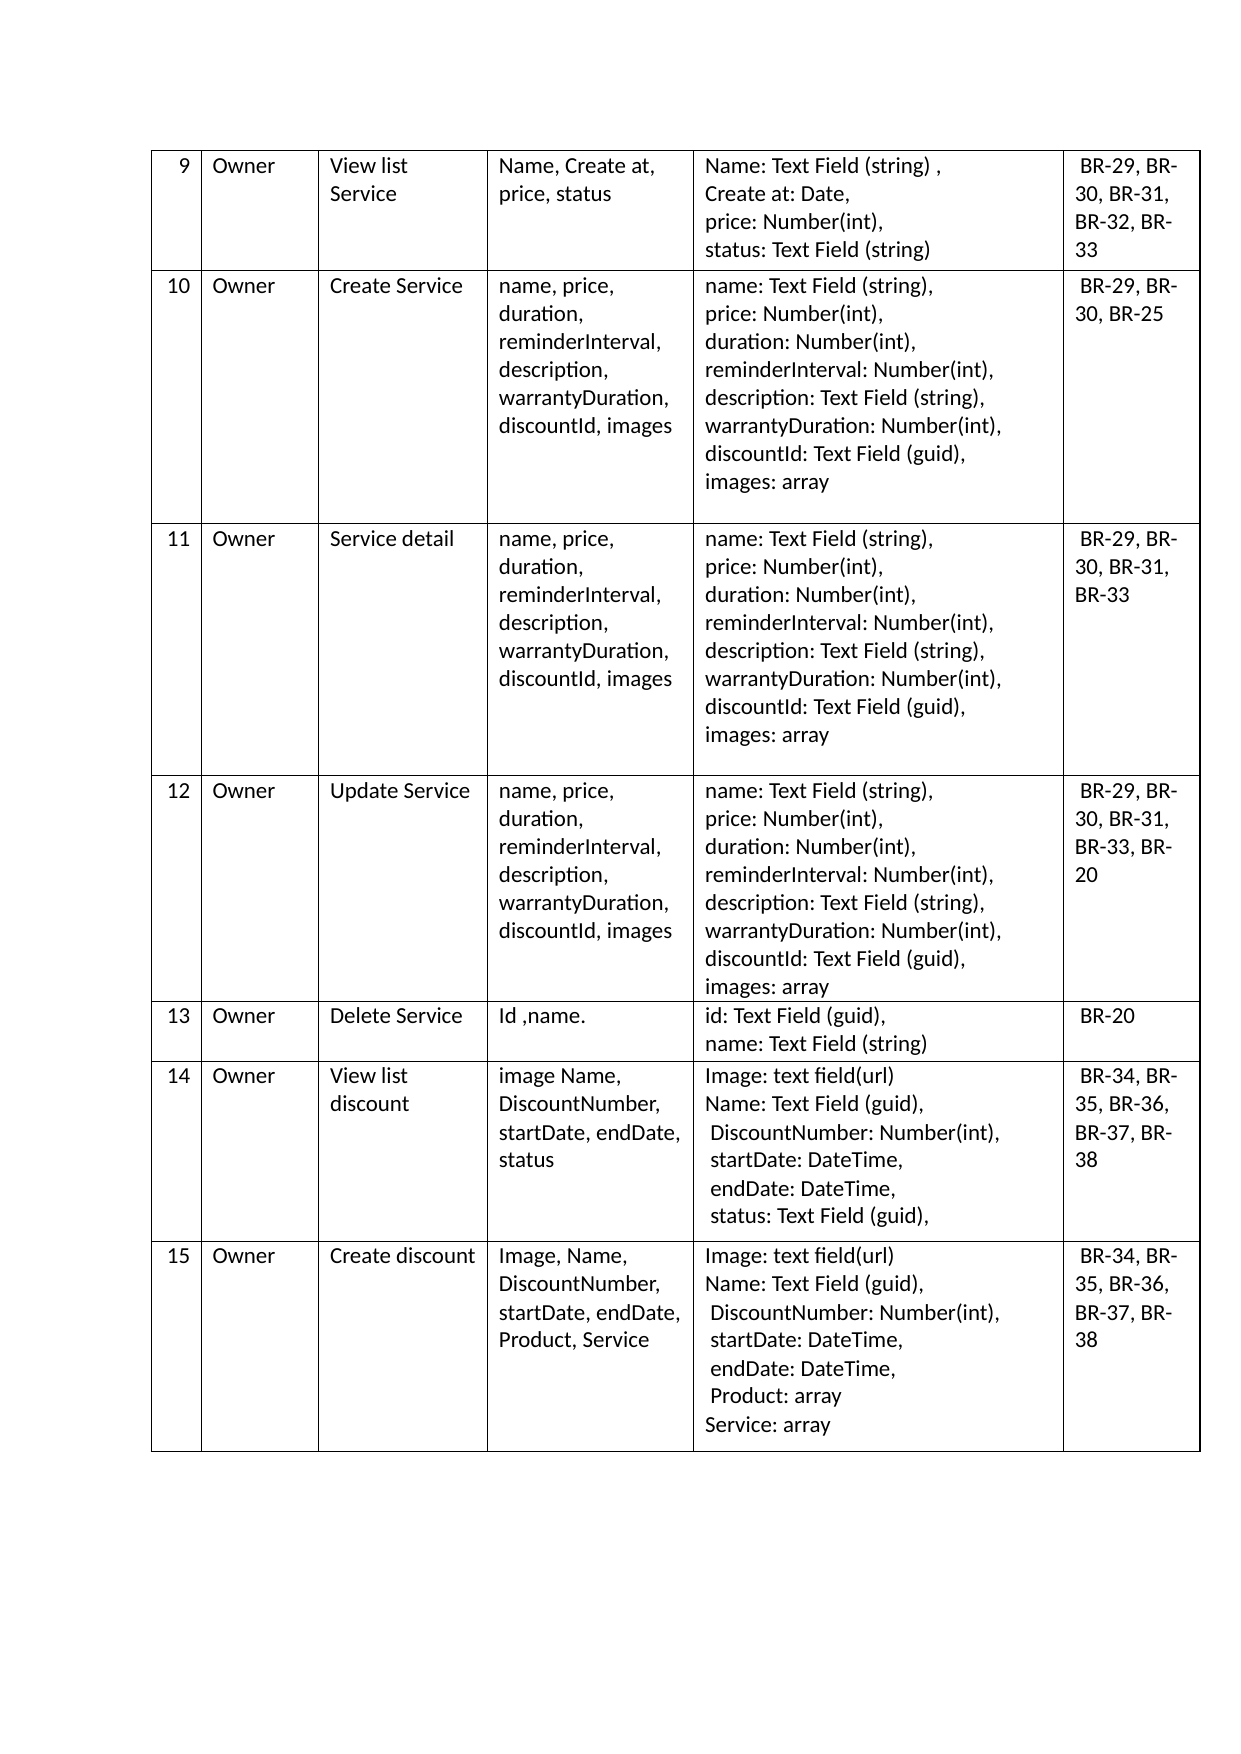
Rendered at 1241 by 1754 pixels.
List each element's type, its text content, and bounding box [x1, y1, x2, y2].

table_cell Update Service [319, 776, 487, 1001]
table_cell BR-29, BR-30, BR-31, BR-33, BR-20 [1064, 776, 1199, 1001]
table_cell BR-29, BR-30, BR-25 [1064, 271, 1199, 523]
table_cell 13 [152, 1002, 201, 1061]
table_cell Owner [202, 271, 318, 523]
table_cell name: Text Field (string), price: Number(int), duration: Number(int), reminderInterval: Number(int), description: Text Field (string), warrantyDuration: Number(int), discountId: Text Field (guid), images: array [694, 776, 1063, 1001]
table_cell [694, 1242, 1063, 1451]
table_cell Create Service [319, 271, 487, 523]
table_cell BR-34, BR-35, BR-36, BR-37, BR-38 [1064, 1062, 1199, 1241]
table_cell BR-29, BR-30, BR-31, BR-32, BR-33 [1064, 151, 1199, 270]
table_cell Owner [202, 524, 318, 775]
table_cell Service detail [319, 524, 487, 775]
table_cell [1064, 1242, 1199, 1451]
table_cell 12 [152, 776, 201, 1001]
table_cell 15 [152, 1242, 201, 1451]
table_cell Name: Text Field (string) , Create at: Date, price: Number(int), status: Text Field (string) [694, 151, 1063, 270]
table_cell id: Text Field (guid), name: Text Field (string) [694, 1002, 1063, 1061]
table_cell 9 [152, 151, 201, 270]
table_cell name: Text Field (string), price: Number(int), duration: Number(int), reminderInterval: Number(int), description: Text Field (string), warrantyDuration: Number(int), discountId: Text Field (guid), images: array [694, 271, 1063, 523]
table_cell BR-29, BR-30, BR-31, BR-33 [1064, 524, 1199, 775]
table_cell name, price, duration, reminderInterval, description, warrantyDuration, discountId, images [488, 524, 693, 775]
table_cell Create discount [319, 1242, 487, 1451]
table_cell Name, Create at, price, status [488, 151, 693, 270]
table_cell 14 [152, 1062, 201, 1241]
table_cell Id ,name. [488, 1002, 693, 1061]
table_cell name: Text Field (string), price: Number(int), duration: Number(int), reminderInterval: Number(int), description: Text Field (string), warrantyDuration: Number(int), discountId: Text Field (guid), images: array [694, 524, 1063, 775]
table_cell Owner [202, 1242, 318, 1451]
table_cell Image: text field(url) Name: Text Field (guid), DiscountNumber: Number(int), startDate: DateTime, endDate: DateTime, status: Text Field (guid), [694, 1062, 1063, 1241]
table_cell BR-20 [1064, 1002, 1199, 1061]
table_cell name, price, duration, reminderInterval, description, warrantyDuration, discountId, images [488, 776, 693, 1001]
table_cell Owner [202, 1062, 318, 1241]
table_cell View list Service [319, 151, 487, 270]
table_cell Delete Service [319, 1002, 487, 1061]
table_cell View list discount [319, 1062, 487, 1241]
table_cell Owner [202, 776, 318, 1001]
table_cell name, price, duration, reminderInterval, description, warrantyDuration, discountId, images [488, 271, 693, 523]
table_cell 11 [152, 524, 201, 775]
table_cell Owner [202, 151, 318, 270]
table_cell 10 [152, 271, 201, 523]
table_cell image Name, DiscountNumber, startDate, endDate, status [488, 1062, 693, 1241]
table_cell Owner [202, 1002, 318, 1061]
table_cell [488, 1242, 693, 1451]
